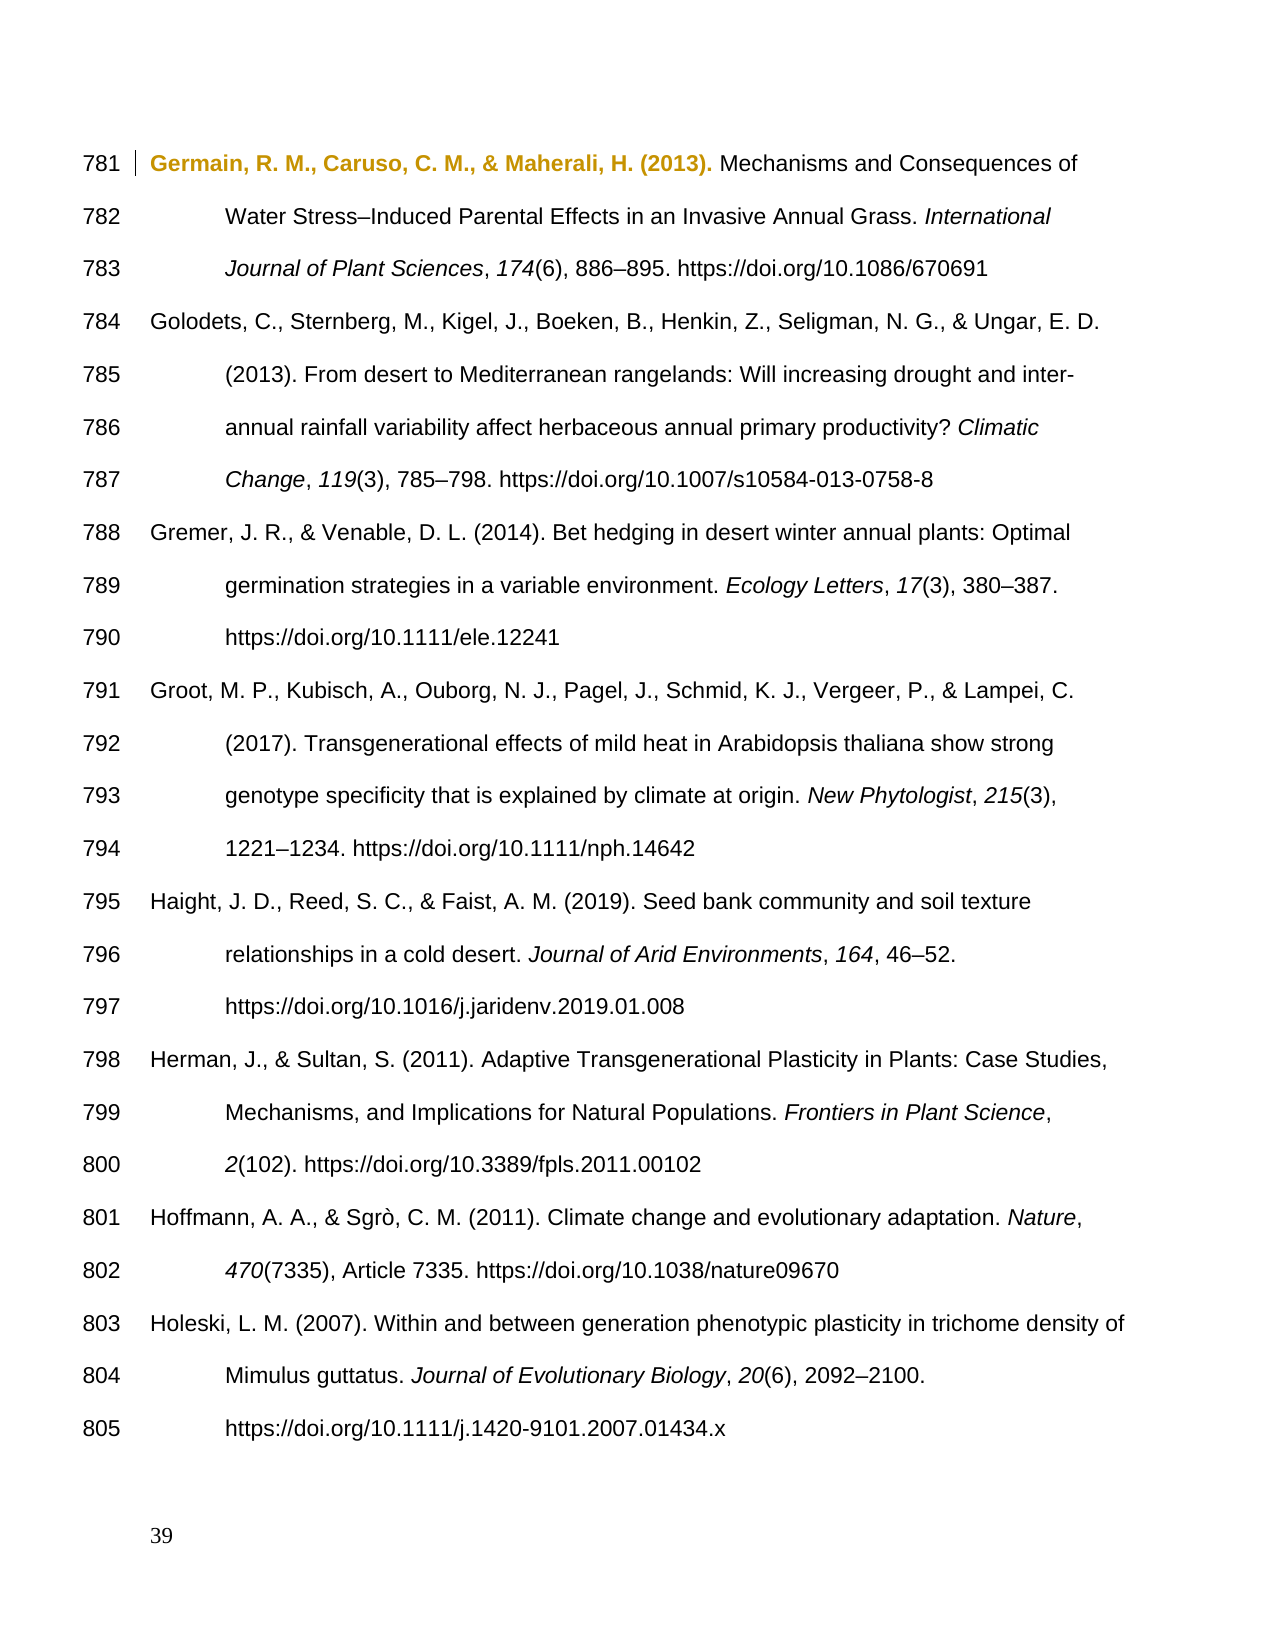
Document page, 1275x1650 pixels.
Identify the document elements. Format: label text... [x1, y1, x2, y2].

text Haight, J. D., Reed, S. C., & Faist, A. M. (2019). Seed bank community and soil texture relationships in a cold desert. Journal of Arid Environments, 164, 46–52. https://doi.org/10.1016/j.jaridenv.2019.01.008 [150, 888, 1125, 1020]
text Gremer, J. R., & Venable, D. L. (2014). Bet hedging in desert winter annual plants: Optimal germination strategies in a variable environment. Ecology Letters, 17(3), 380–387. https://doi.org/10.1111/ele.12241 [150, 519, 1125, 651]
text Golodets, C., Sternberg, M., Kigel, J., Boeken, B., Henkin, Z., Seligman, N. G., & Ungar, E. D. (2013). From desert to Mediterranean rangelands: Will increasing drought and inter-annual rainfall variability affect herbaceous annual primary productivity? Climatic Change, 119(3), 785–798. https://doi.org/10.1007/s10584-013-0758-8 [150, 308, 1125, 493]
text Groot, M. P., Kubisch, A., Ouborg, N. J., Pagel, J., Schmid, K. J., Vergeer, P., & Lampei, C. (2017). Transgenerational effects of mild heat in Arabidopsis thaliana show strong genotype specificity that is explained by climate at origin. New Phytologist, 215(3), 1221–1234. https://doi.org/10.1111/nph.14642 [150, 677, 1125, 862]
text Hoffmann, A. A., & Sgrò, C. M. (2011). Climate change and evolutionary adaptation. Nature, 470(7335), Article 7335. https://doi.org/10.1038/nature09670 [150, 1204, 1125, 1283]
text Herman, J., & Sultan, S. (2011). Adaptive Transgenerational Plasticity in Plants: Case Studies, Mechanisms, and Implications for Natural Populations. Frontiers in Plant Science, 2(102). https://doi.org/10.3389/fpls.2011.00102 [150, 1046, 1125, 1178]
text Germain, R. M., Caruso, C. M., & Maherali, H. (2013). Mechanisms and Consequences of Water Stress–Induced Parental Effects in an Invasive Annual Grass. International Journal of Plant Sciences, 174(6), 886–895. https://doi.org/10.1086/670691 [150, 150, 1125, 282]
text Holeski, L. M. (2007). Within and between generation phenotypic plasticity in trichome density of Mimulus guttatus. Journal of Evolutionary Biology, 20(6), 2092–2100. https://doi.org/10.1111/j.1420-9101.2007.01434.x [150, 1309, 1125, 1441]
